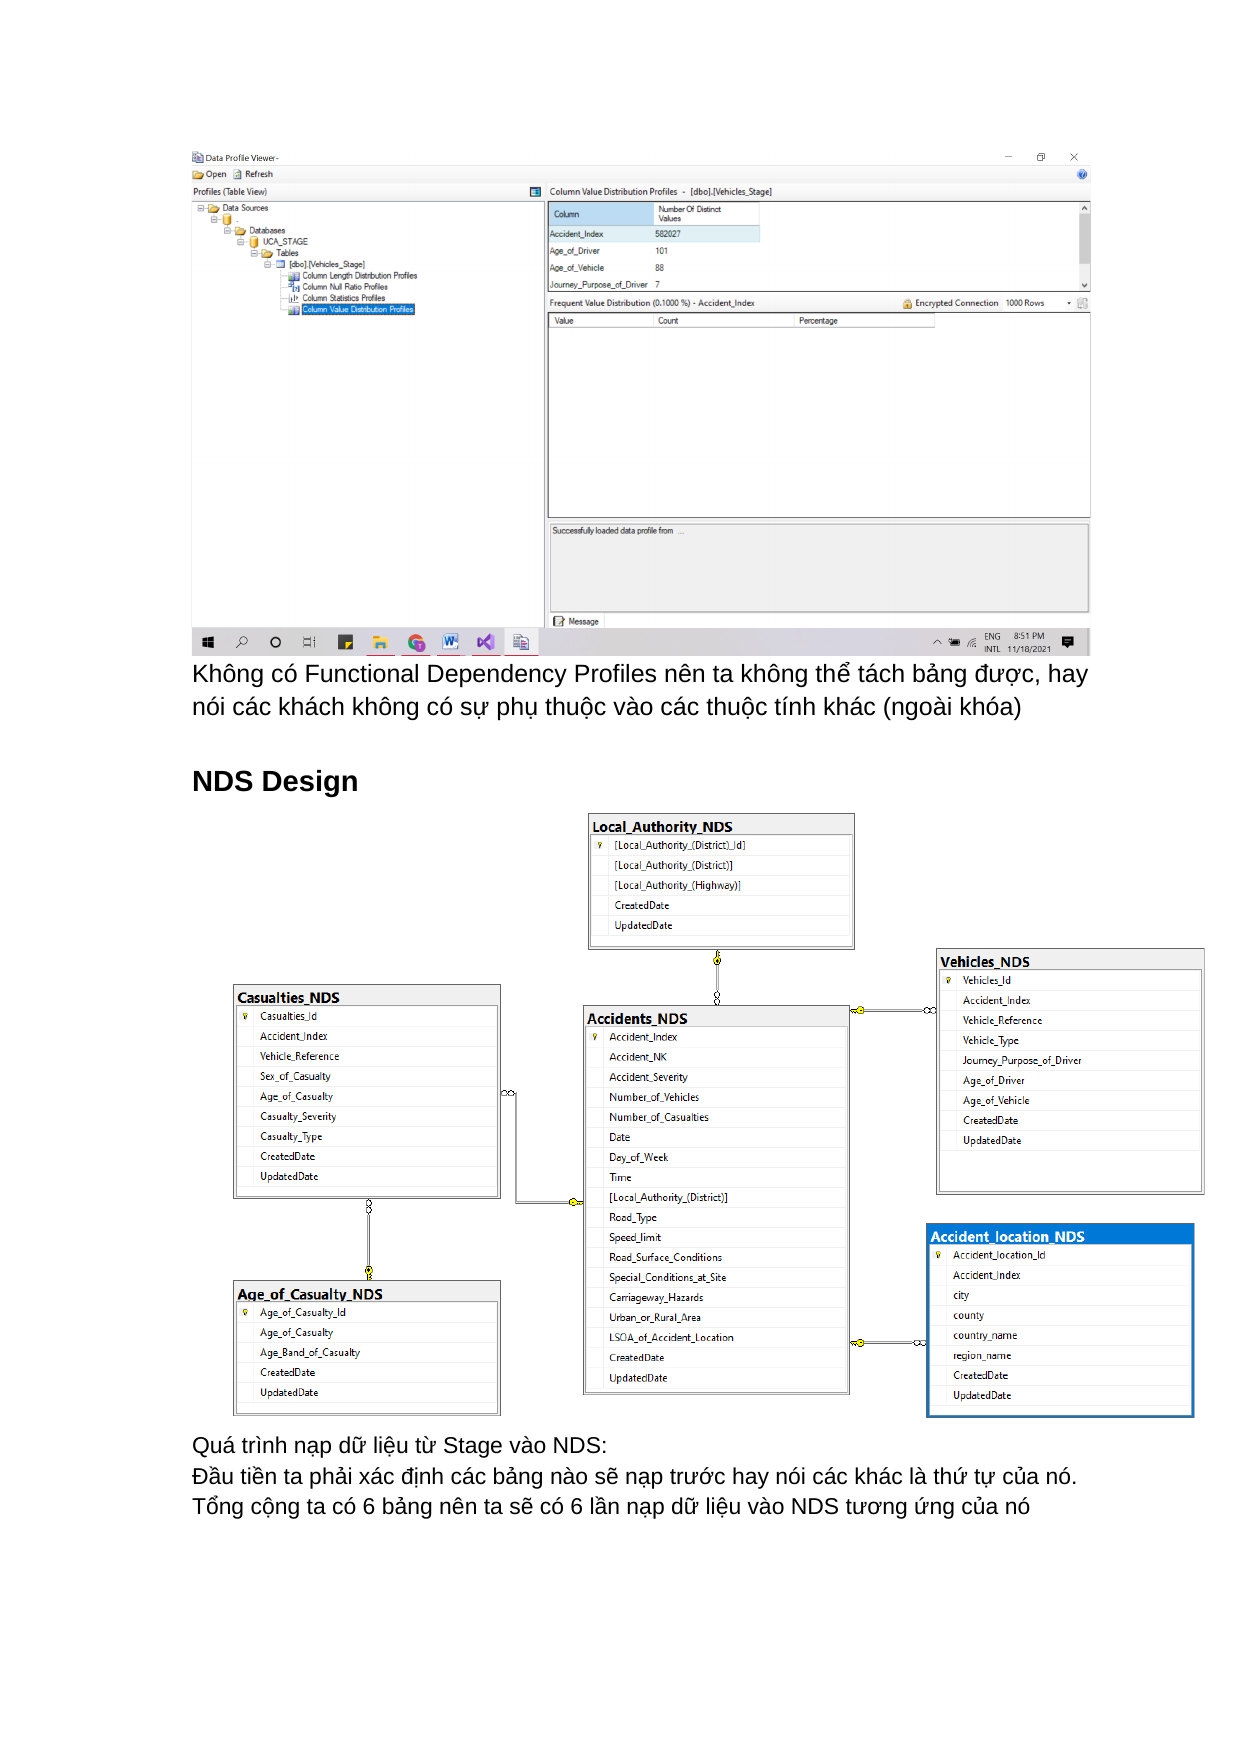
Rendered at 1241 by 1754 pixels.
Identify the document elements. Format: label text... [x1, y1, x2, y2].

text NDS Design [192, 764, 1090, 797]
picture [191, 802, 1215, 1429]
picture [191, 150, 1091, 656]
text Quá trình nạp dữ liệu từ Stage vào NDS: [192, 1432, 1090, 1459]
text Không có Functional Dependency Profiles nên ta không thể tách bảng được, hay nói các khách không có sự phụ thuộc vào các thuộc tính khác (ngoài khóa) [192, 659, 1090, 721]
text Đầu tiền ta phải xác định các bảng nào sẽ nạp trước hay nói các khác là thứ tự của nó. Tổng cộng ta có 6 bảng nên ta sẽ có 6 lần nạp dữ liệu vào NDS tương ứng của nó [192, 1463, 1090, 1519]
